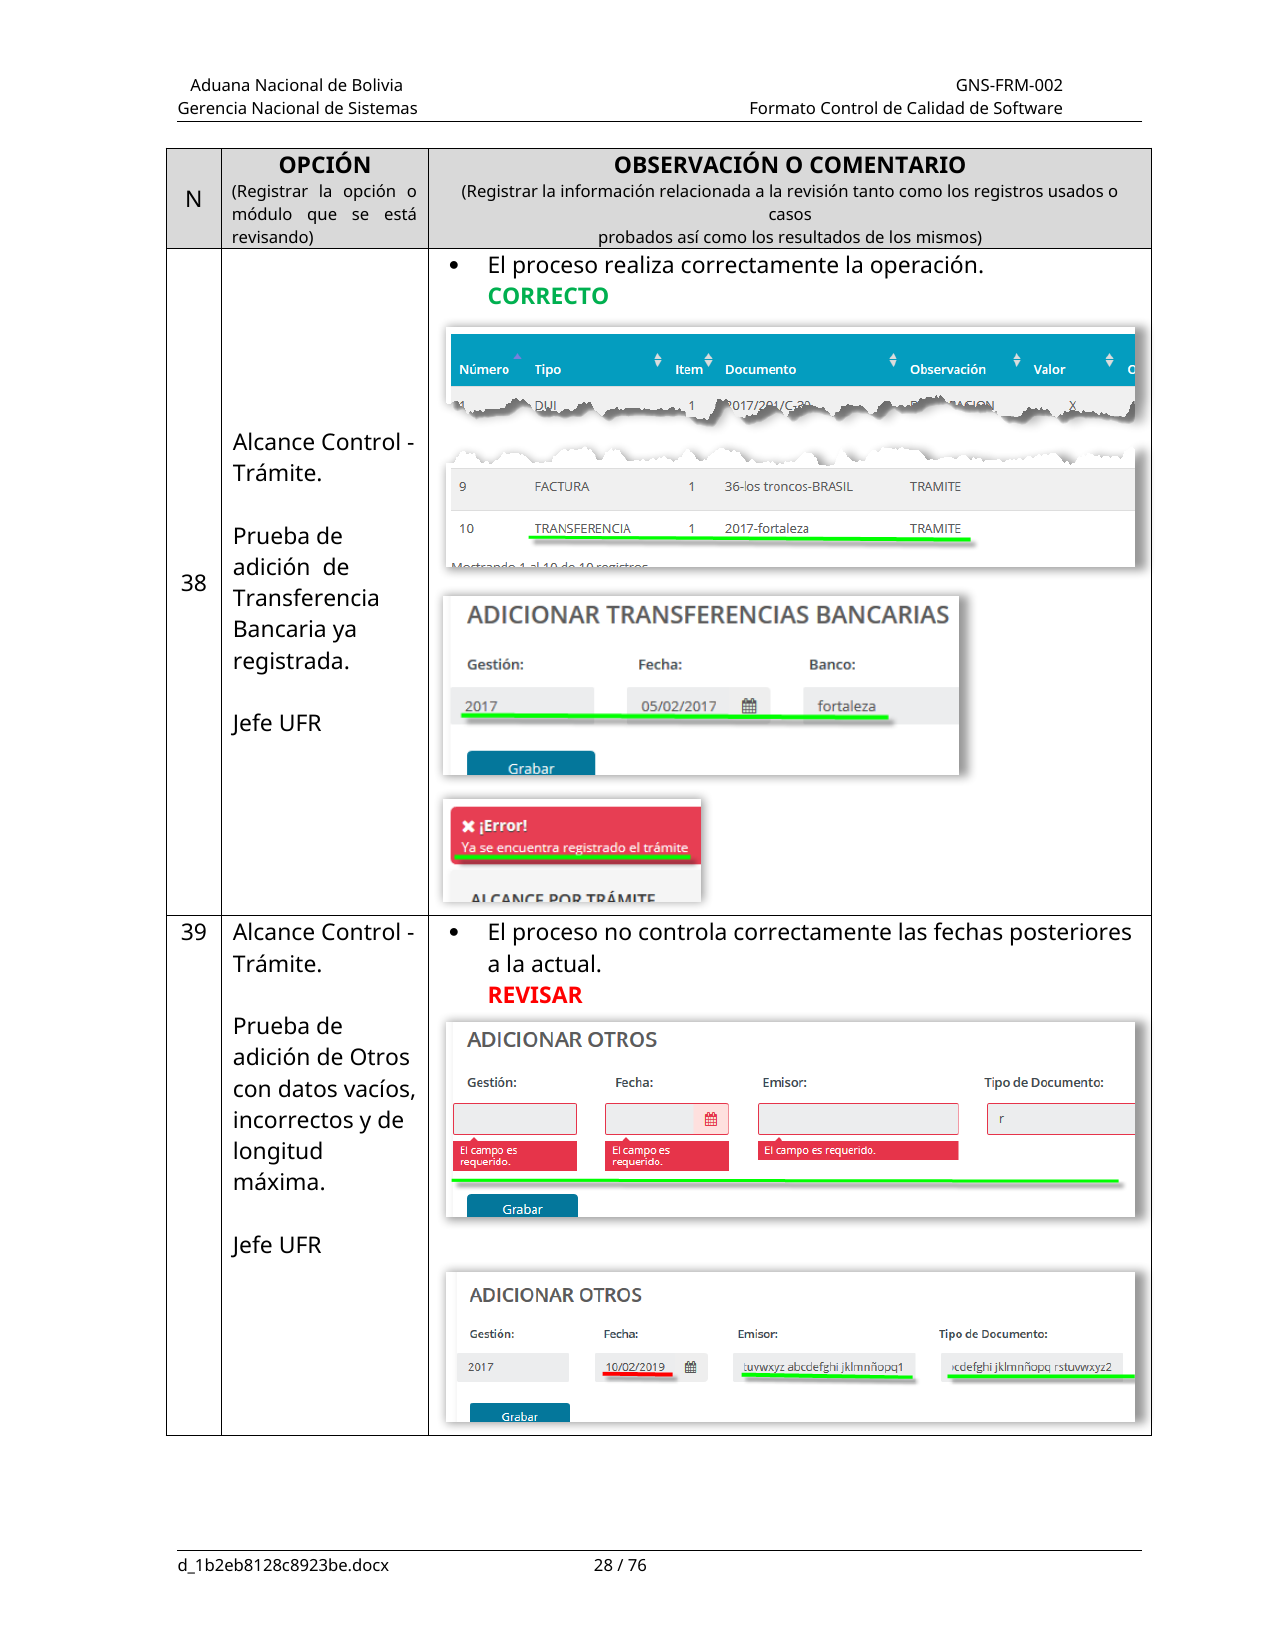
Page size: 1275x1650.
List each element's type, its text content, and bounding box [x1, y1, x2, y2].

table_cell Alcance Control - Trámite. Prueba de adición de Otros con datos vacíos, incorrectos y de longitud máxima. Jefe UFR [222, 916, 428, 1435]
picture [446, 1022, 1135, 1217]
picture [443, 799, 701, 902]
table_cell Alcance Control - Trámite. Prueba de adición de Transferencia Bancaria ya registrada. Jefe UFR [222, 249, 428, 915]
table_header OBSERVACIÓN O COMENTARIO (Registrar la información relacionada a la revisión tanto como los registros usados o casos probados así como los resultados de los mismos) [429, 149, 1151, 248]
table_cell El proceso no controla correctamente las fechas posteriores a la actual. REVISAR [429, 916, 1151, 1435]
table_cell El proceso realiza correctamente la operación. CORRECTO [429, 249, 1151, 915]
table_header N [167, 149, 221, 248]
picture [443, 596, 959, 775]
table_cell [167, 916, 221, 1435]
picture [446, 1272, 1135, 1422]
table_header OPCIÓN (Registrar la opción o módulo que se está revisando) [222, 149, 428, 248]
table_cell [167, 249, 221, 915]
picture [446, 327, 1135, 567]
picture [530, 764, 535, 773]
